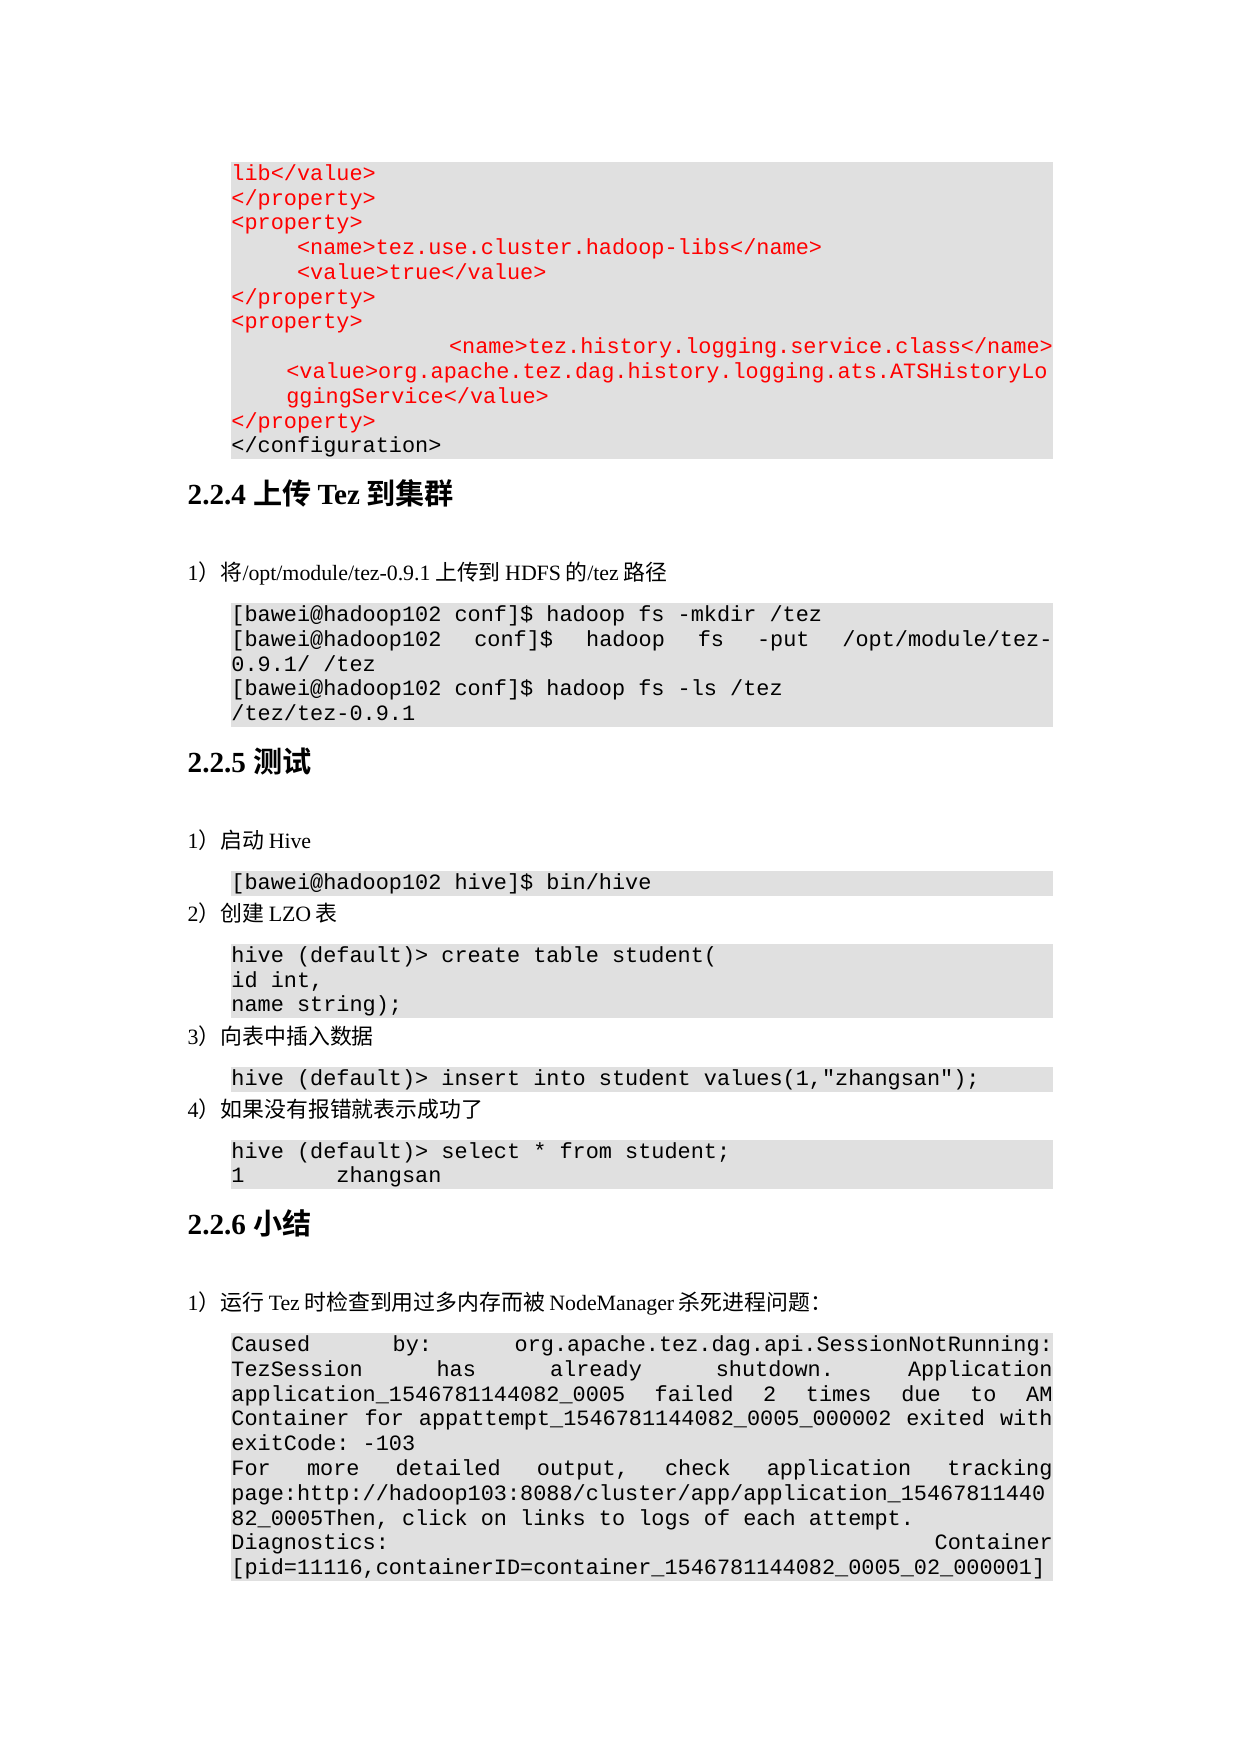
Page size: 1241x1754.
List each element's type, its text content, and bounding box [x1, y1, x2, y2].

text /tez/tez-0.9.1 [231, 702, 1053, 727]
text </property> [231, 410, 1053, 435]
text hive (default)> select * from student; [231, 1140, 1053, 1165]
text Caused by: org.apache.tez.dag.api.SessionNotRunning: TezSession has already shutdown. Application application_1546781144082_0005 failed 2 times due to AM Container for appattempt_1546781144082_0005_000002 exited with exitCode: -103 [231, 1333, 1053, 1457]
text 1）将/opt/module/tez-0.9.1上传到HDFS的/tez路径 [187, 555, 1053, 587]
subtitle 2.2.4 上传Tez到集群 [187, 459, 1053, 524]
text <value>true</value> [231, 261, 1053, 286]
text </property> [231, 286, 1053, 311]
text <name>tez.use.cluster.hadoop-libs</name> [231, 236, 1053, 261]
text </configuration> [231, 435, 1053, 459]
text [231, 162, 1053, 187]
text 2）创建LZO表 [187, 896, 1053, 928]
text hive (default)> insert into student values(1,"zhangsan"); [231, 1067, 1053, 1092]
text 1）启动Hive [187, 823, 1053, 855]
text 1 zhangsan [231, 1165, 1053, 1189]
text <property> [231, 311, 1053, 336]
subtitle 2.2.6 小结 [187, 1189, 1053, 1254]
text hive (default)> create table student( [231, 944, 1053, 969]
text 4）如果没有报错就表示成功了 [187, 1092, 1053, 1124]
text </property> [231, 187, 1053, 212]
text 3）向表中插入数据 [187, 1018, 1053, 1051]
text name string); [231, 994, 1053, 1018]
text <name>tez.history.logging.service.class</name> <value>org.apache.tez.dag.history.logging.ats.ATSHistoryLoggingService</value> [231, 336, 1053, 410]
text [bawei@hadoop102 conf]$ hadoop fs -ls /tez [231, 678, 1053, 702]
subtitle 2.2.5 测试 [187, 727, 1053, 792]
text [bawei@hadoop102 hive]$ bin/hive [231, 871, 1053, 896]
text [bawei@hadoop102 conf]$ hadoop fs -mkdir /tez [231, 603, 1053, 628]
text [231, 1532, 1053, 1581]
text 1）运行Tez时检查到用过多内存而被NodeManager杀死进程问题： [187, 1285, 1053, 1317]
text For more detailed output, check application tracking page:http://hadoop103:8088/cluster/app/application_1546781144082_0005Then, click on links to logs of each attempt. [231, 1457, 1053, 1532]
text <property> [231, 212, 1053, 236]
text id int, [231, 969, 1053, 994]
text [bawei@hadoop102 conf]$ hadoop fs -put /opt/module/tez-0.9.1/ /tez [231, 628, 1053, 678]
